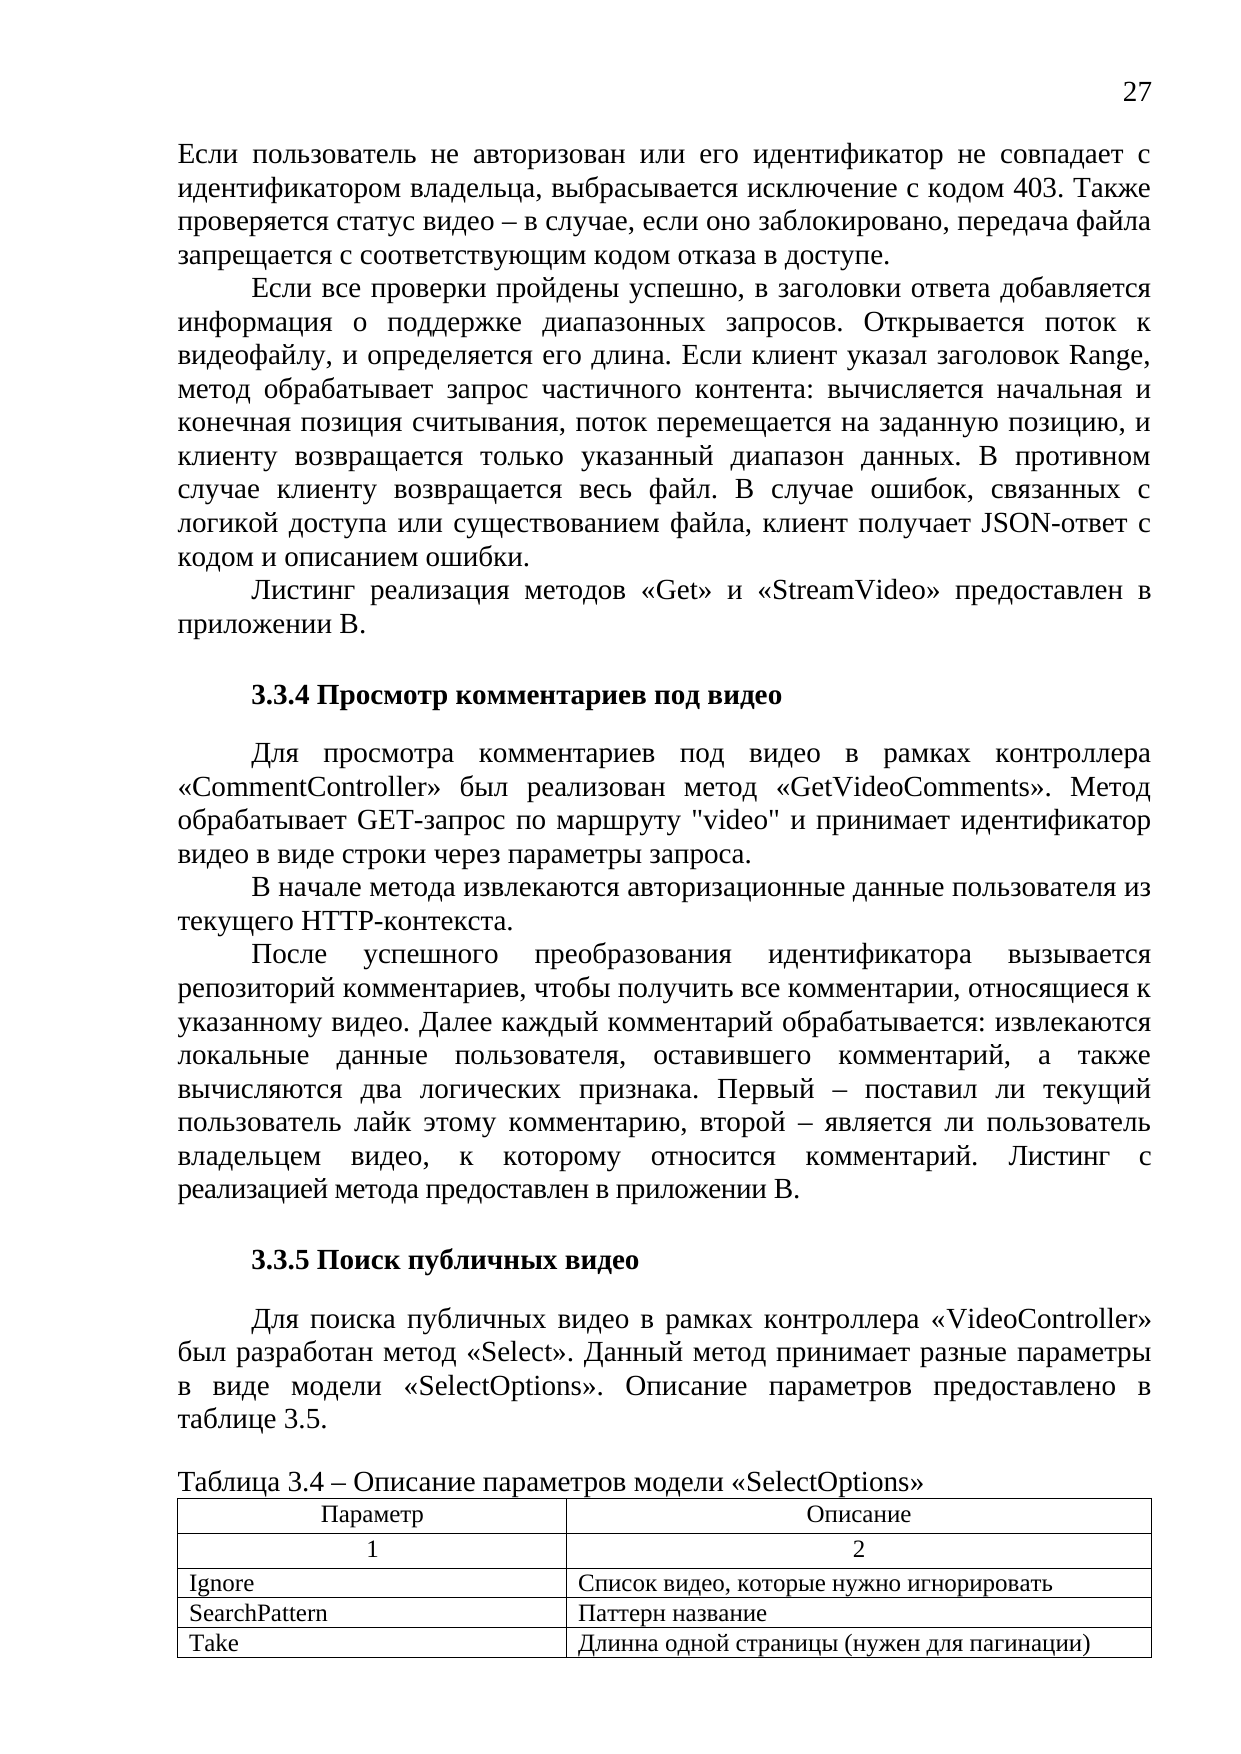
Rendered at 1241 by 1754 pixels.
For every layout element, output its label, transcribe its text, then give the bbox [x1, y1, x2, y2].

table_header Описание [567, 1499, 1151, 1533]
text Просмотр комментариев под видео [251, 677, 1152, 710]
text Для поиска публичных видео в рамках контроллера «VideoController» был разработан метод «Select». Данный метод принимает разные параметры в виде модели «SelectOptions». Описание параметров предоставлено в таблице 3.5. [177, 1301, 1152, 1435]
table_cell Список видео, которые нужно игнорировать [567, 1569, 1151, 1597]
text Таблица 3.4 – Описание параметров модели «SelectOptions» [177, 1464, 1152, 1498]
text После успешного преобразования идентификатора вызывается репозиторий комментариев, чтобы получить все комментарии, относящиеся к указанному видео. Далее каждый комментарий обрабатывается: извлекаются локальные данные пользователя, оставившего комментарий, а также вычисляются два логических признака. Первый – поставил ли текущий пользователь лайк этому комментарию, второй – является ли пользователь владельцем видео, к которому относится комментарий. Листинг с реализацией метода предоставлен в приложении B. [177, 937, 1152, 1205]
text Поиск публичных видео [251, 1242, 1152, 1276]
table_cell 1 [178, 1534, 566, 1567]
table_header Параметр [178, 1499, 566, 1533]
text Листинг реализация методов «Get» и «StreamVideo» предоставлен в приложении В. [177, 572, 1152, 639]
text Для просмотра комментариев под видео в рамках контроллера «CommentController» был реализован метод «GetVideoComments». Метод обрабатывает GET-запрос по маршруту "video" и принимает идентификатор видео в виде строки через параметры запроса. [177, 735, 1152, 869]
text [177, 136, 1152, 270]
table_cell Длинна одной страницы (нужен для пагинации) [567, 1628, 1151, 1657]
table_cell 2 [567, 1534, 1151, 1567]
table_cell Паттерн название [567, 1598, 1151, 1627]
table_cell SearchPattern [178, 1598, 566, 1627]
table_cell Ignore [178, 1569, 566, 1597]
text Если все проверки пройдены успешно, в заголовки ответа добавляется информация о поддержке диапазонных запросов. Открывается поток к видеофайлу, и определяется его длина. Если клиент указал заголовок Range, метод обрабатывает запрос частичного контента: вычисляется начальная и конечная позиция считывания, поток перемещается на заданную позицию, и клиенту возвращается только указанный диапазон данных. В противном случае клиенту возвращается весь файл. В случае ошибок, связанных с логикой доступа или существованием файла, клиент получает JSON-ответ с кодом и описанием ошибки. [177, 270, 1152, 572]
text В начале метода извлекаются авторизационные данные пользователя из текущего HTTP-контекста. [177, 869, 1152, 937]
table_cell Take [178, 1628, 566, 1657]
